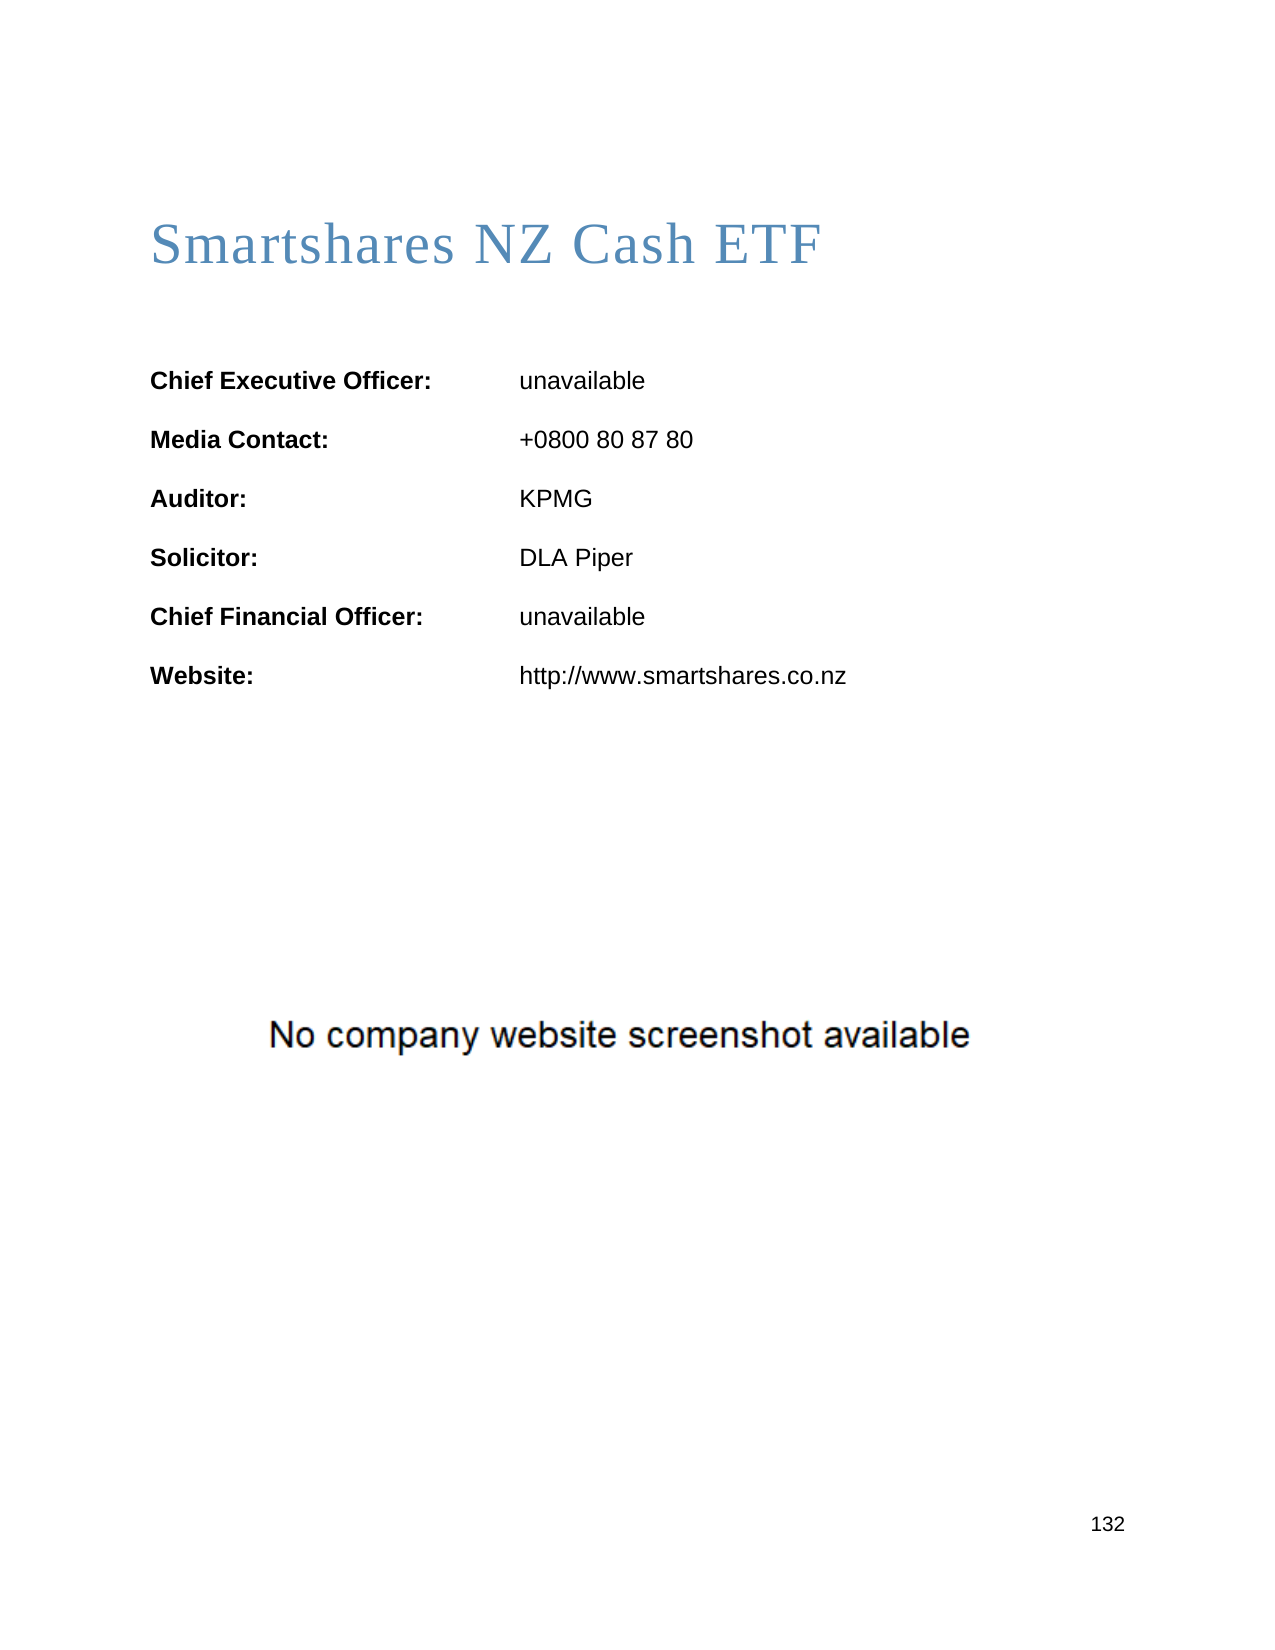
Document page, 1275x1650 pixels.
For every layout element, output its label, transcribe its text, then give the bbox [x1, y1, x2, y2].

table_cell DLA Piper [508, 536, 1113, 595]
table_cell unavailable [508, 595, 1113, 654]
table_cell Auditor: [139, 477, 508, 536]
picture [150, 785, 1091, 1284]
table_cell Chief Financial Officer: [139, 595, 508, 654]
table_cell +0800 80 87 80 [508, 418, 1113, 477]
table_cell Solicitor: [139, 536, 508, 595]
table_cell Media Contact: [139, 418, 508, 477]
table_cell KPMG [508, 477, 1113, 536]
subtitle Smartshares NZ Cash ETF [150, 209, 1125, 276]
table_header Chief Executive Officer: [139, 359, 508, 418]
table_cell Website: [139, 654, 508, 713]
table_cell http://www.smartshares.co.nz [508, 654, 1113, 713]
table_header unavailable [508, 359, 1113, 418]
